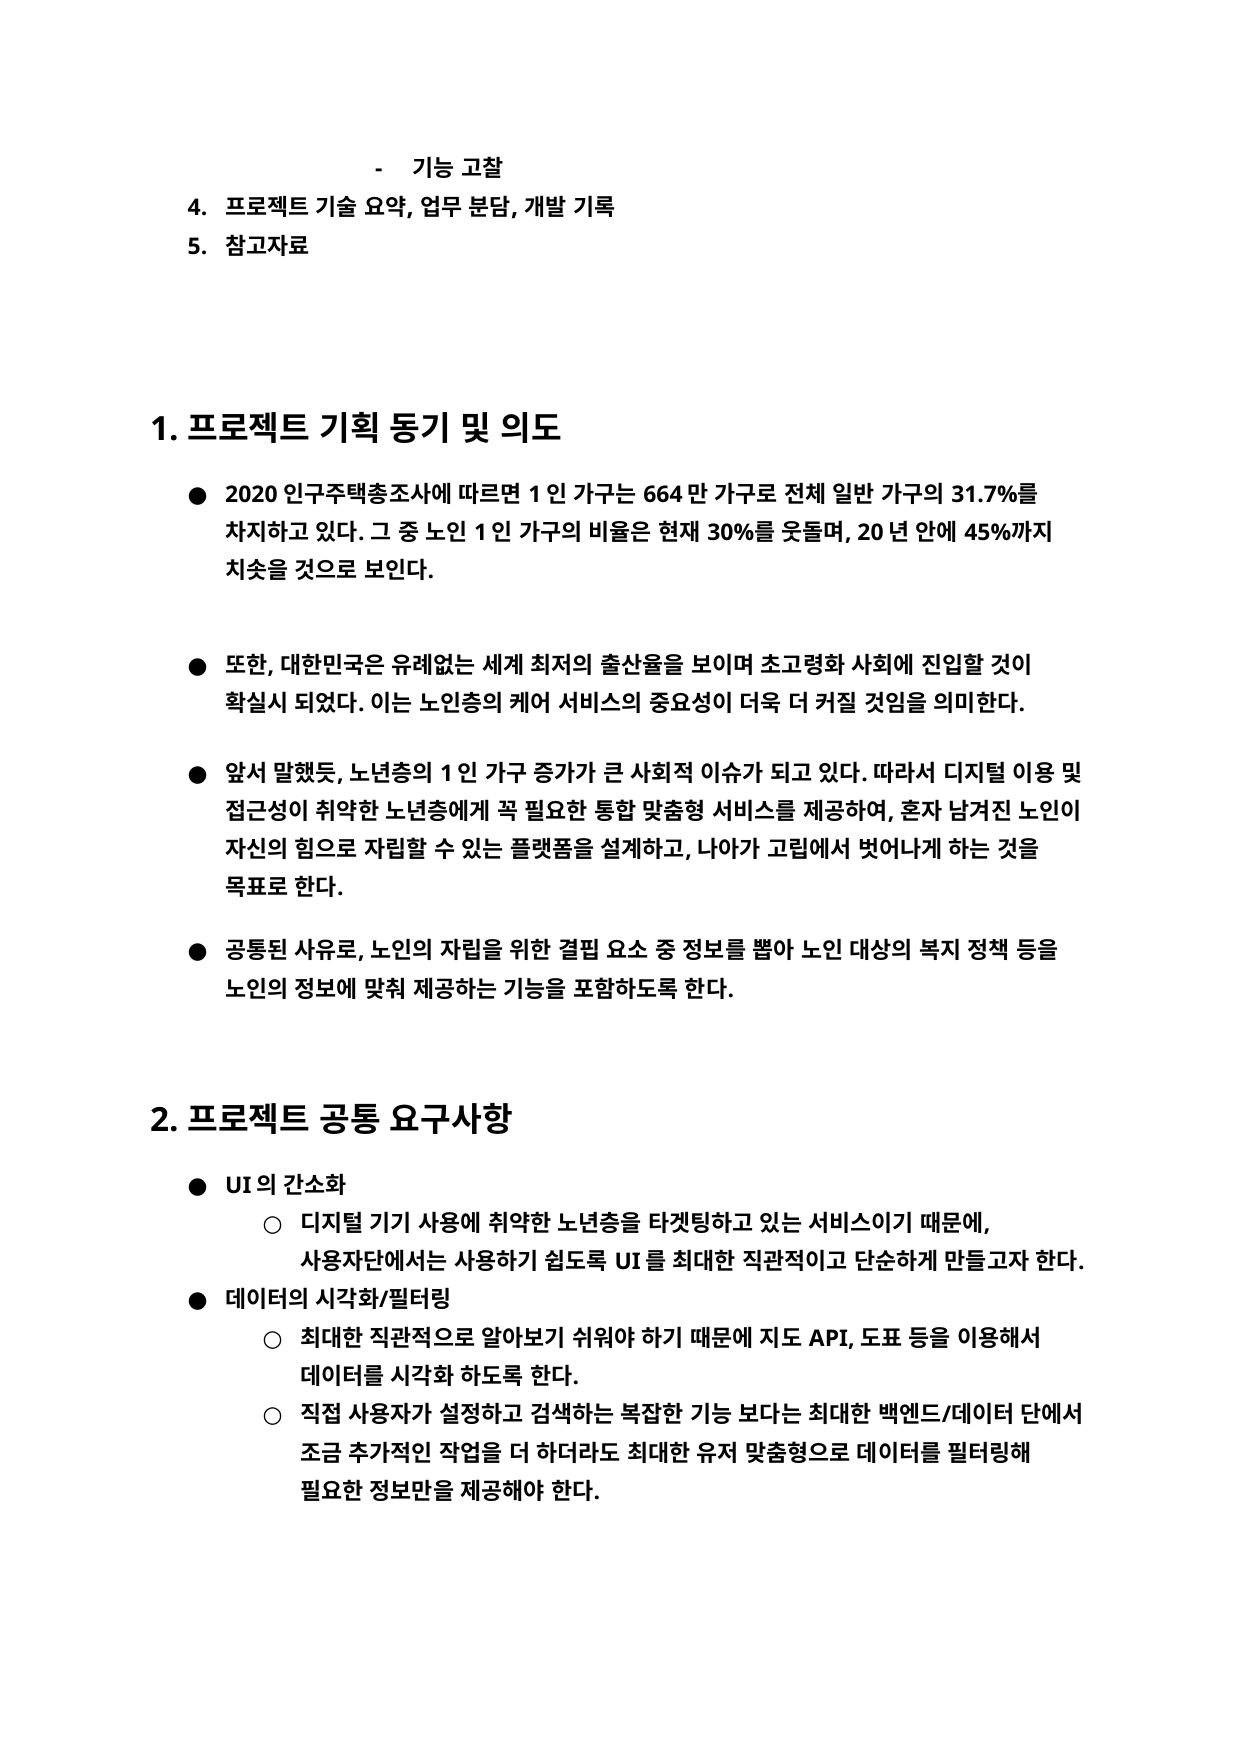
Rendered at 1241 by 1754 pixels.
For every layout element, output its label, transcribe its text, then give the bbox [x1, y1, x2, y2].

list 공통된 사유로, 노인의 자립을 위한 결핍 요소 중 정보를 뽑아 노인 대상의 복지 정책 등을 노인의 정보에 맞춰 제공하는 기능을 포함하도록 한다. [187, 932, 1090, 1004]
list 직접 사용자가 설정하고 검색하는 복잡한 기능 보다는 최대한 백엔드/데이터 단에서 조금 추가적인 작업을 더 하더라도 최대한 유저 맞춤형으로 데이터를 필터링해 필요한 정보만을 제공해야 한다. [262, 1396, 1090, 1506]
list 데이터의 시각화/필터링 [187, 1281, 1090, 1315]
list 최대한 직관적으로 알아보기 쉬워야 하기 때문에 지도 API, 도표 등을 이용해서 데이터를 시각화 하도록 한다. [262, 1320, 1090, 1391]
list 또한, 대한민국은 유례없는 세계 최저의 출산율을 보이며 초고령화 사회에 진입할 것이 확실시 되었다. 이는 노인층의 케어 서비스의 중요성이 더욱 더 커질 것임을 의미한다. [187, 647, 1090, 718]
text 1. 프로젝트 기획 동기 및 의도 [150, 402, 1090, 451]
list 기능 고찰 [375, 150, 1090, 183]
list UI의 간소화 [187, 1166, 1090, 1200]
list 앞서 말했듯, 노년층의 1인 가구 증가가 큰 사회적 이슈가 되고 있다. 따라서 디지털 이용 및 접근성이 취약한 노년층에게 꼭 필요한 통합 맞춤형 서비스를 제공하여, 혼자 남겨진 노인이 자신의 힘으로 자립할 수 있는 플랫폼을 설계하고, 나아가 고립에서 벗어나게 하는 것을 목표로 한다. [187, 754, 1090, 902]
list 참고자료 [187, 227, 1090, 261]
list 프로젝트 기술 요약, 업무 분담, 개발 기록 [187, 188, 1090, 222]
list 디지털 기기 사용에 취약한 노년층을 타겟팅하고 있는 서비스이기 때문에, 사용자단에서는 사용하기 쉽도록 UI를 최대한 직관적이고 단순하게 만들고자 한다. [262, 1205, 1090, 1276]
text 2. 프로젝트 공통 요구사항 [150, 1093, 1090, 1141]
list 2020 인구주택총조사에 따르면 1인 가구는 664만 가구로 전체 일반 가구의 31.7%를 차지하고 있다. 그 중 노인 1인 가구의 비율은 현재 30%를 웃돌며, 20년 안에 45%까지 치솟을 것으로 보인다. [187, 476, 1090, 585]
